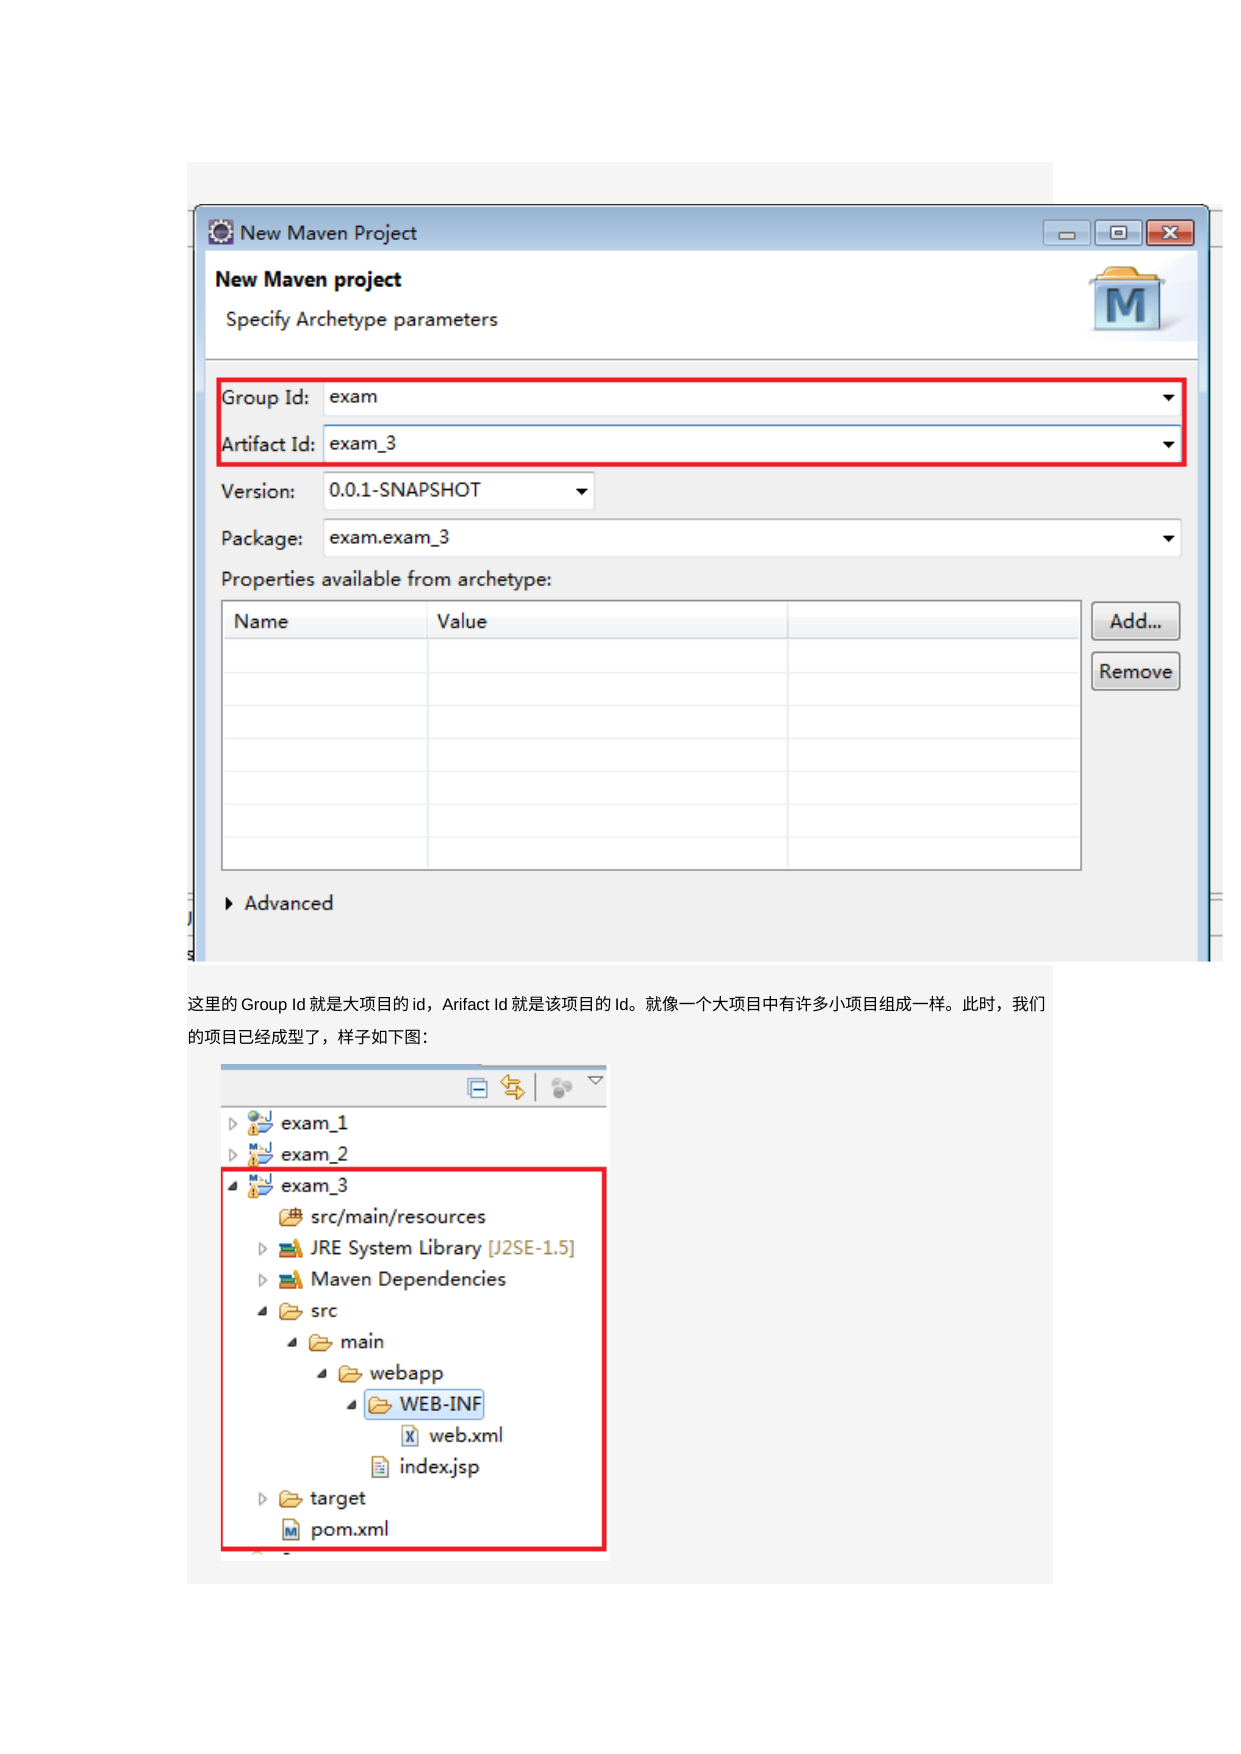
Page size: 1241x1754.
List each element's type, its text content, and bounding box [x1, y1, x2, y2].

text 这里的Group Id就是大项目的id，Arifact Id就是该项目的Id。就像一个大项目中有许多小项目组成一样。此时，我们的项目已经成型了，样子如下图： [187, 987, 1053, 1052]
picture [187, 204, 1223, 965]
picture [220, 1064, 610, 1561]
